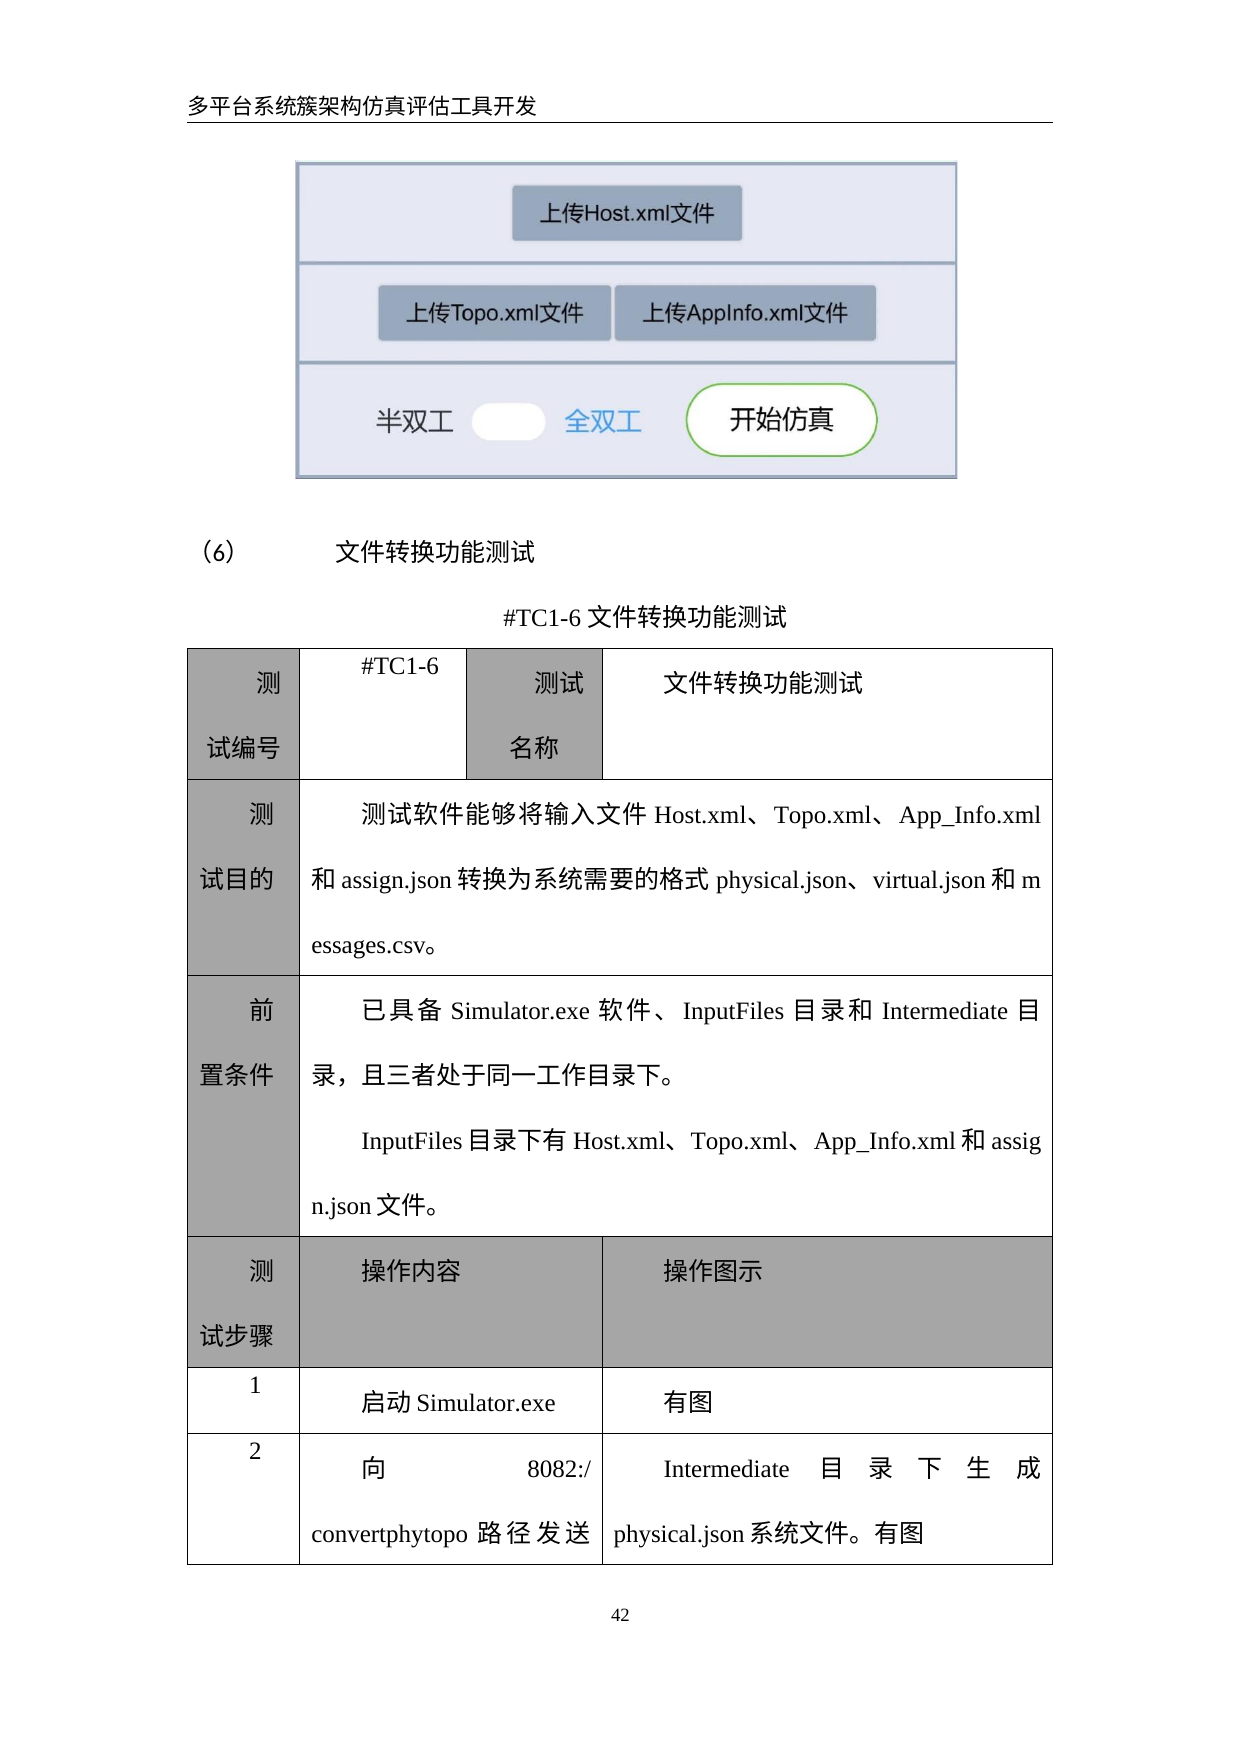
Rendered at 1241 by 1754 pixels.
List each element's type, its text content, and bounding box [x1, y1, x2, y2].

table_cell 测试目的 [188, 780, 299, 975]
list 文件转换功能测试 [187, 518, 1053, 583]
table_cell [603, 1434, 1052, 1564]
table_header 文件转换功能测试 [603, 649, 1052, 779]
table_cell 启动Simulator.exe [300, 1368, 602, 1433]
text #TC1-6 文件转换功能测试 [187, 583, 1053, 648]
picture [295, 160, 958, 479]
table_cell 已具备Simulator.exe软件、InputFiles目录和Intermediate目录，且三者处于同一工作目录下。 InputFiles目录下有Host.xml、Topo.xml、App_Info.xml和assign.json文件。 [300, 976, 1052, 1236]
table_cell 有图 [603, 1368, 1052, 1433]
table_cell 操作图示 [603, 1237, 1052, 1367]
table_header 测试名称 [467, 649, 602, 779]
table_header 测试编号 [188, 649, 299, 779]
table_cell 前置条件 [188, 976, 299, 1236]
table_cell 操作内容 [300, 1237, 602, 1367]
table_cell 测试软件能够将输入文件Host.xml、Topo.xml、App_Info.xml和assign.json转换为系统需要的格式physical.json、virtual.json和messages.csv。 [300, 780, 1052, 975]
table_cell 2 [188, 1434, 299, 1564]
table_header #TC1-6 [300, 649, 466, 779]
table_cell 测试步骤 [188, 1237, 299, 1367]
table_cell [300, 1434, 602, 1564]
table_cell 1 [188, 1368, 299, 1433]
